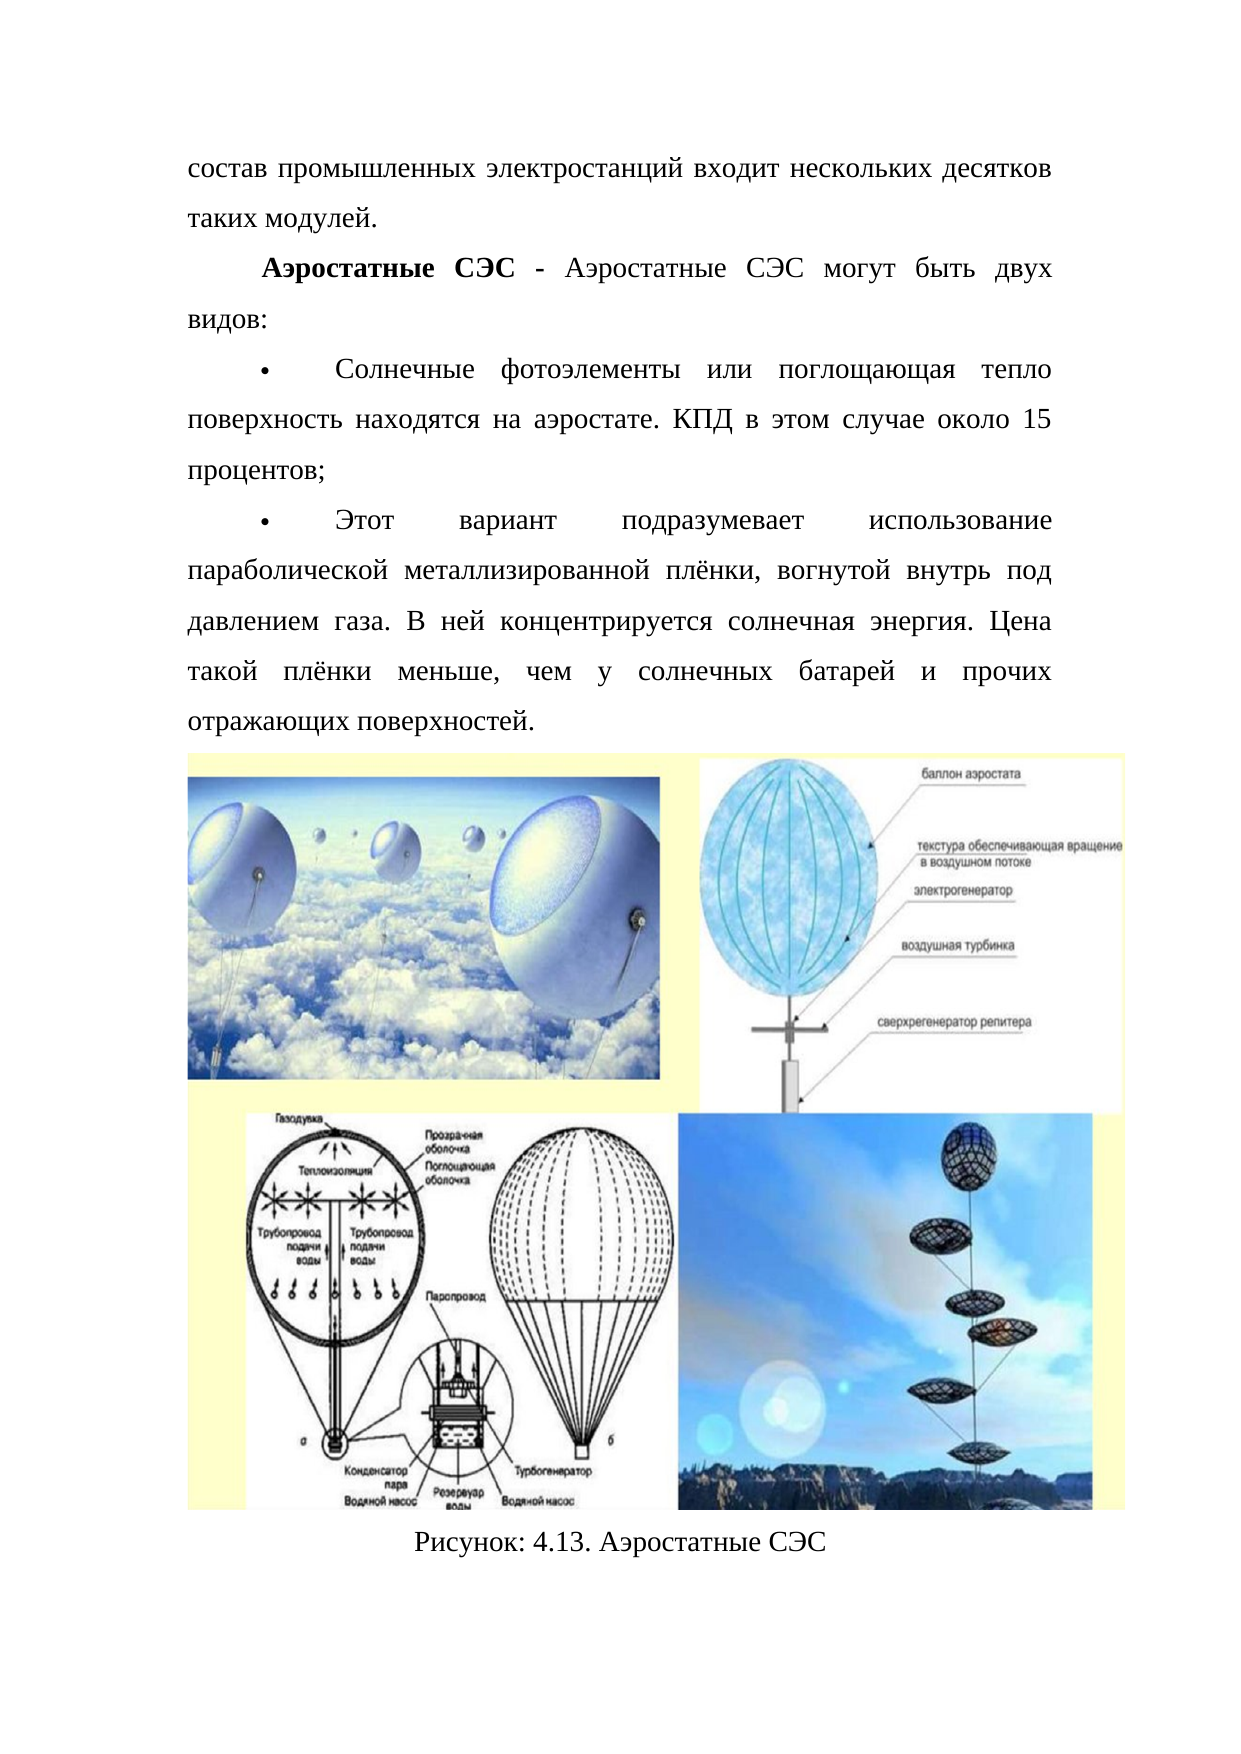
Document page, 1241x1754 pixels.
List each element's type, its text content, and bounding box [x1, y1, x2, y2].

list Этот вариант подразумевает использование параболической металлизированной плёнки, вогнутой внутрь под давлением газа. В ней концентрируется солнечная энергия. Цена такой плёнки меньше, чем у солнечных батарей и прочих отражающих поверхностей. [187, 502, 1053, 737]
picture [187, 753, 1125, 1510]
text Рисунок: 4.13. Аэростатные СЭС [187, 1524, 1053, 1558]
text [187, 150, 1053, 234]
text Аэростатные СЭС - Аэростатные СЭС могут быть двух видов: [187, 251, 1053, 334]
list Солнечные фотоэлементы или поглощающая тепло поверхность находятся на аэростате. КПД в этом случае около 15 процентов; [187, 351, 1053, 485]
